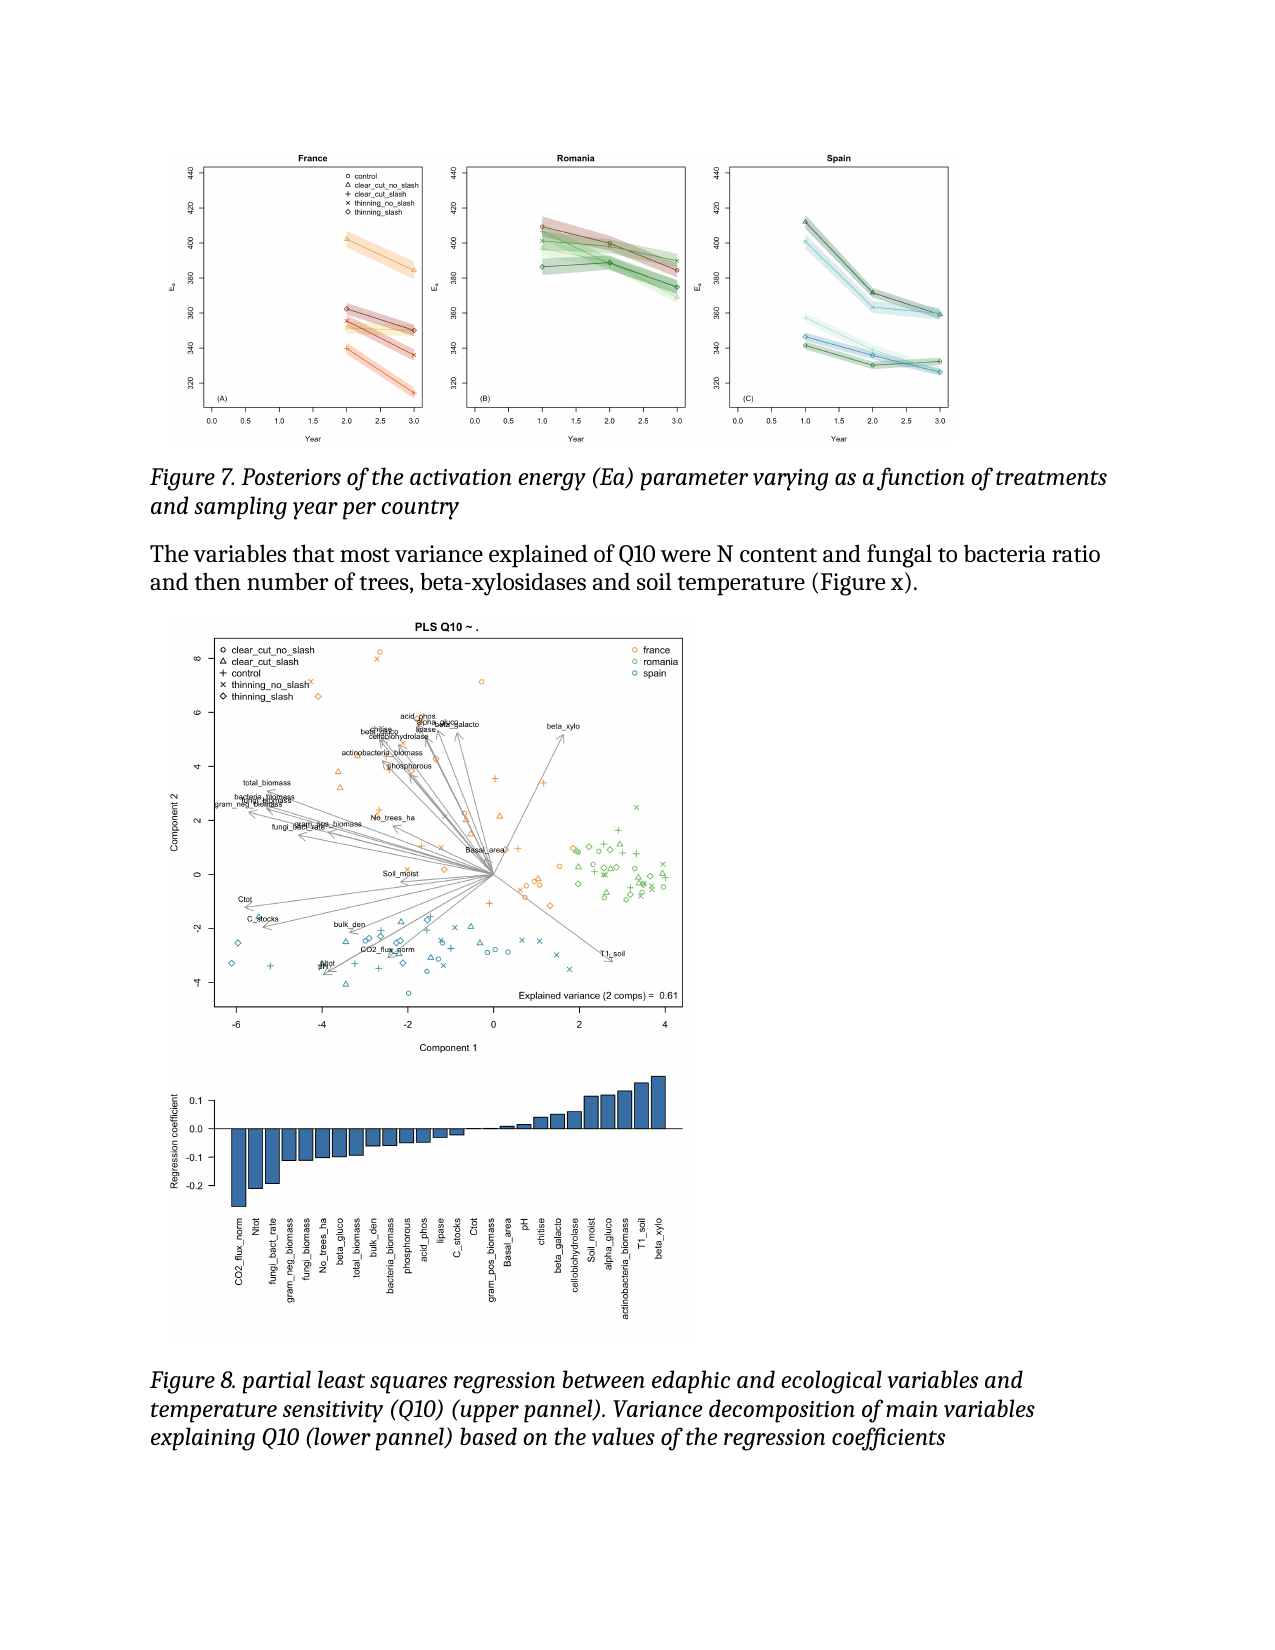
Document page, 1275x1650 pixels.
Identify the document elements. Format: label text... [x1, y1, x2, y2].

picture [168, 150, 957, 443]
text Figure 8. partial least squares regression between edaphic and ecological variables and temperature sensitivity (Q10) (upper pannel). Variance decomposition of main variables explaining Q10 (lower pannel) based on the values of the regression coefficients [150, 1366, 1125, 1452]
text The variables that most variance explained of Q10 were N content and fungal to bacteria ratio and then number of trees, beta-xylosidases and soil temperature (Figure x). [150, 539, 1125, 597]
picture [168, 615, 694, 1345]
text Figure 7. Posteriors of the activation energy (Ea) parameter varying as a function of treatments and sampling year per country [150, 463, 1125, 521]
